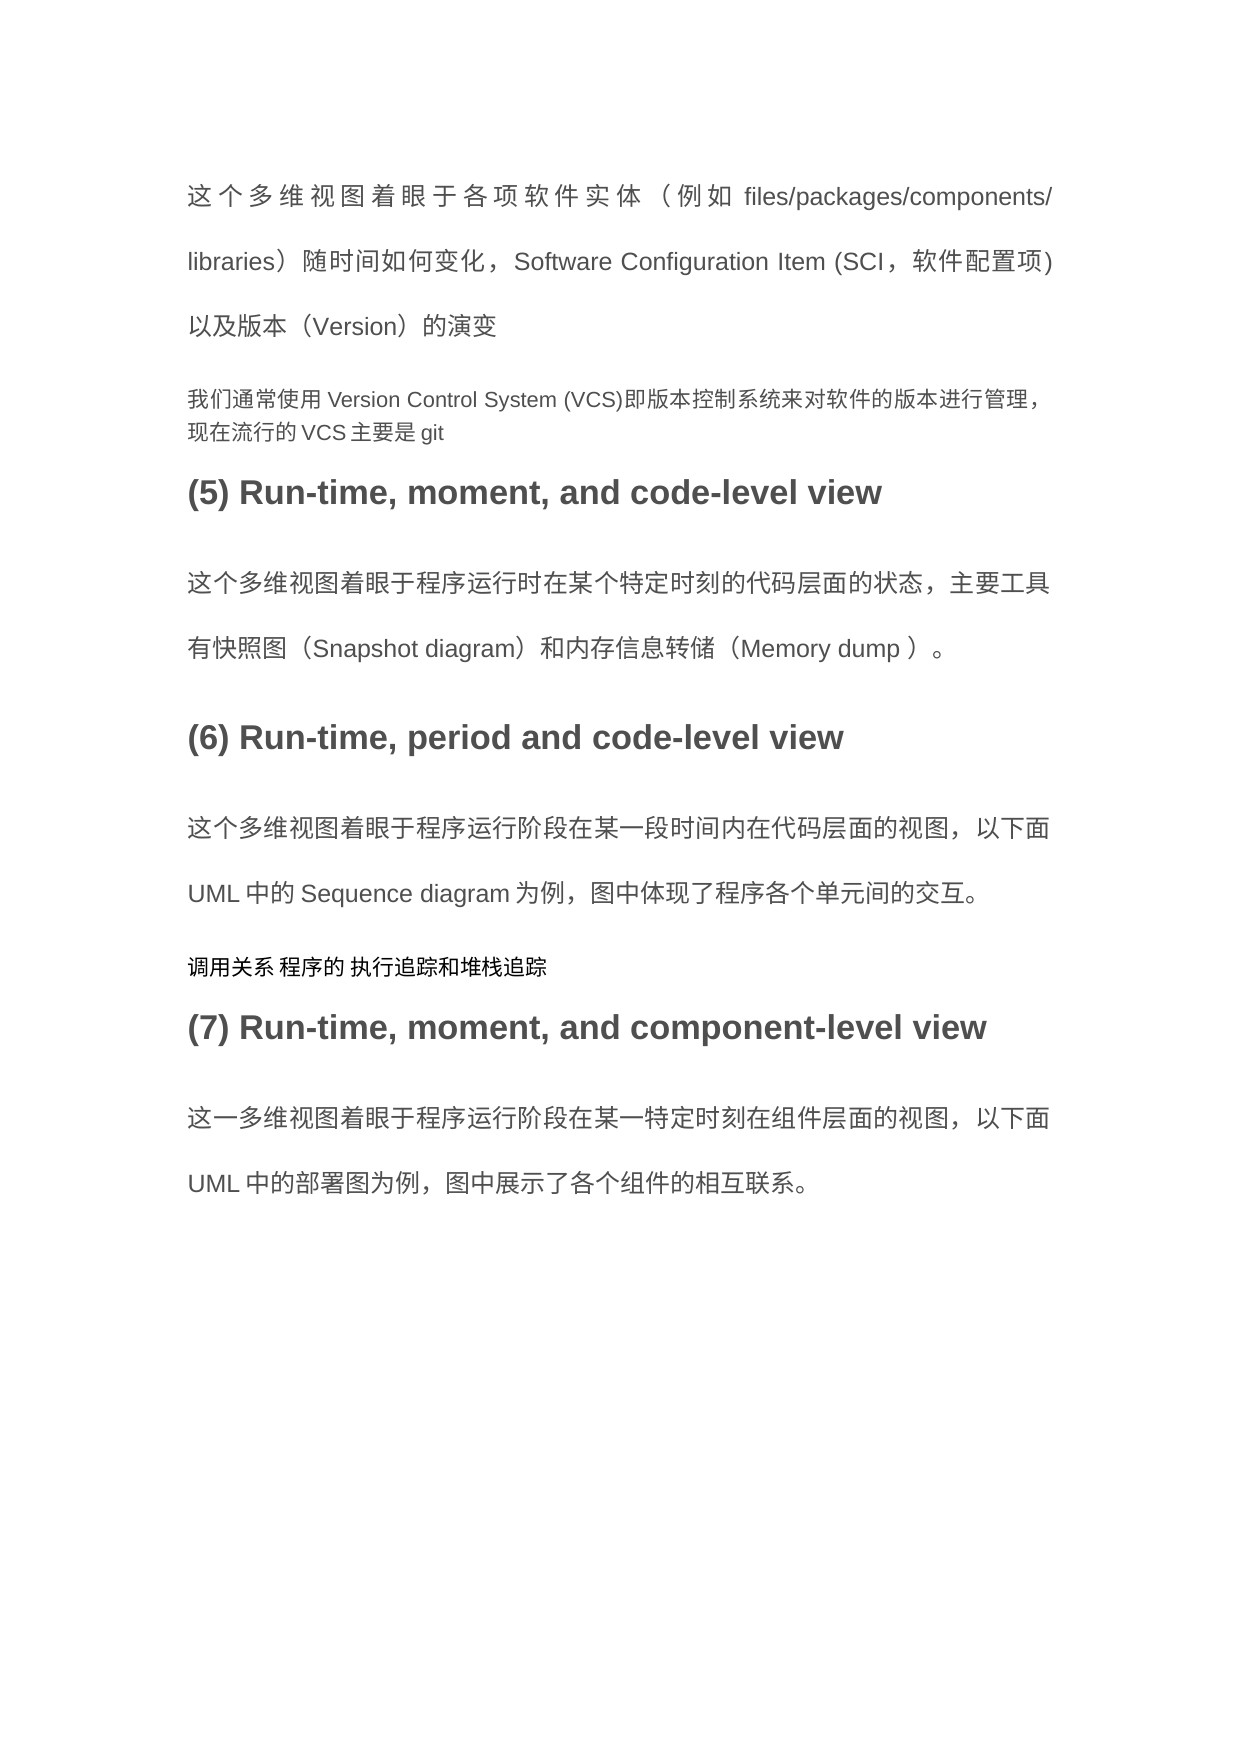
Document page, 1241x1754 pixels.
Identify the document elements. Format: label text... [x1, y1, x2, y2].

text 调用关系 程序的 执行追踪和堆栈追踪 [187, 949, 1053, 982]
subtitle (6) Run-time, period and code-level view [187, 704, 1053, 769]
text 我们通常使用Version Control System (VCS)即版本控制系统来对软件的版本进行管理，现在流行的VCS主要是git [187, 382, 1053, 447]
text 这个多维视图着眼于各项软件实体（例如files/packages/components/libraries）随时间如何变化，Software Configuration Item (SCI，软件配置项) 以及版本（Version）的演变 [187, 162, 1053, 357]
text 这个多维视图着眼于程序运行时在某个特定时刻的代码层面的状态，主要工具有快照图（Snapshot diagram）和内存信息转储（Memory dump ）。 [187, 549, 1053, 679]
subtitle (5) Run-time, moment, and code-level view [187, 459, 1053, 524]
text 这个多维视图着眼于程序运行阶段在某一段时间内在代码层面的视图，以下面UML中的Sequence diagram为例，图中体现了程序各个单元间的交互。 [187, 794, 1053, 924]
subtitle (7) Run-time, moment, and component-level view [187, 994, 1053, 1059]
text 这一多维视图着眼于程序运行阶段在某一特定时刻在组件层面的视图，以下面UML中的部署图为例，图中展示了各个组件的相互联系。 [187, 1084, 1053, 1214]
